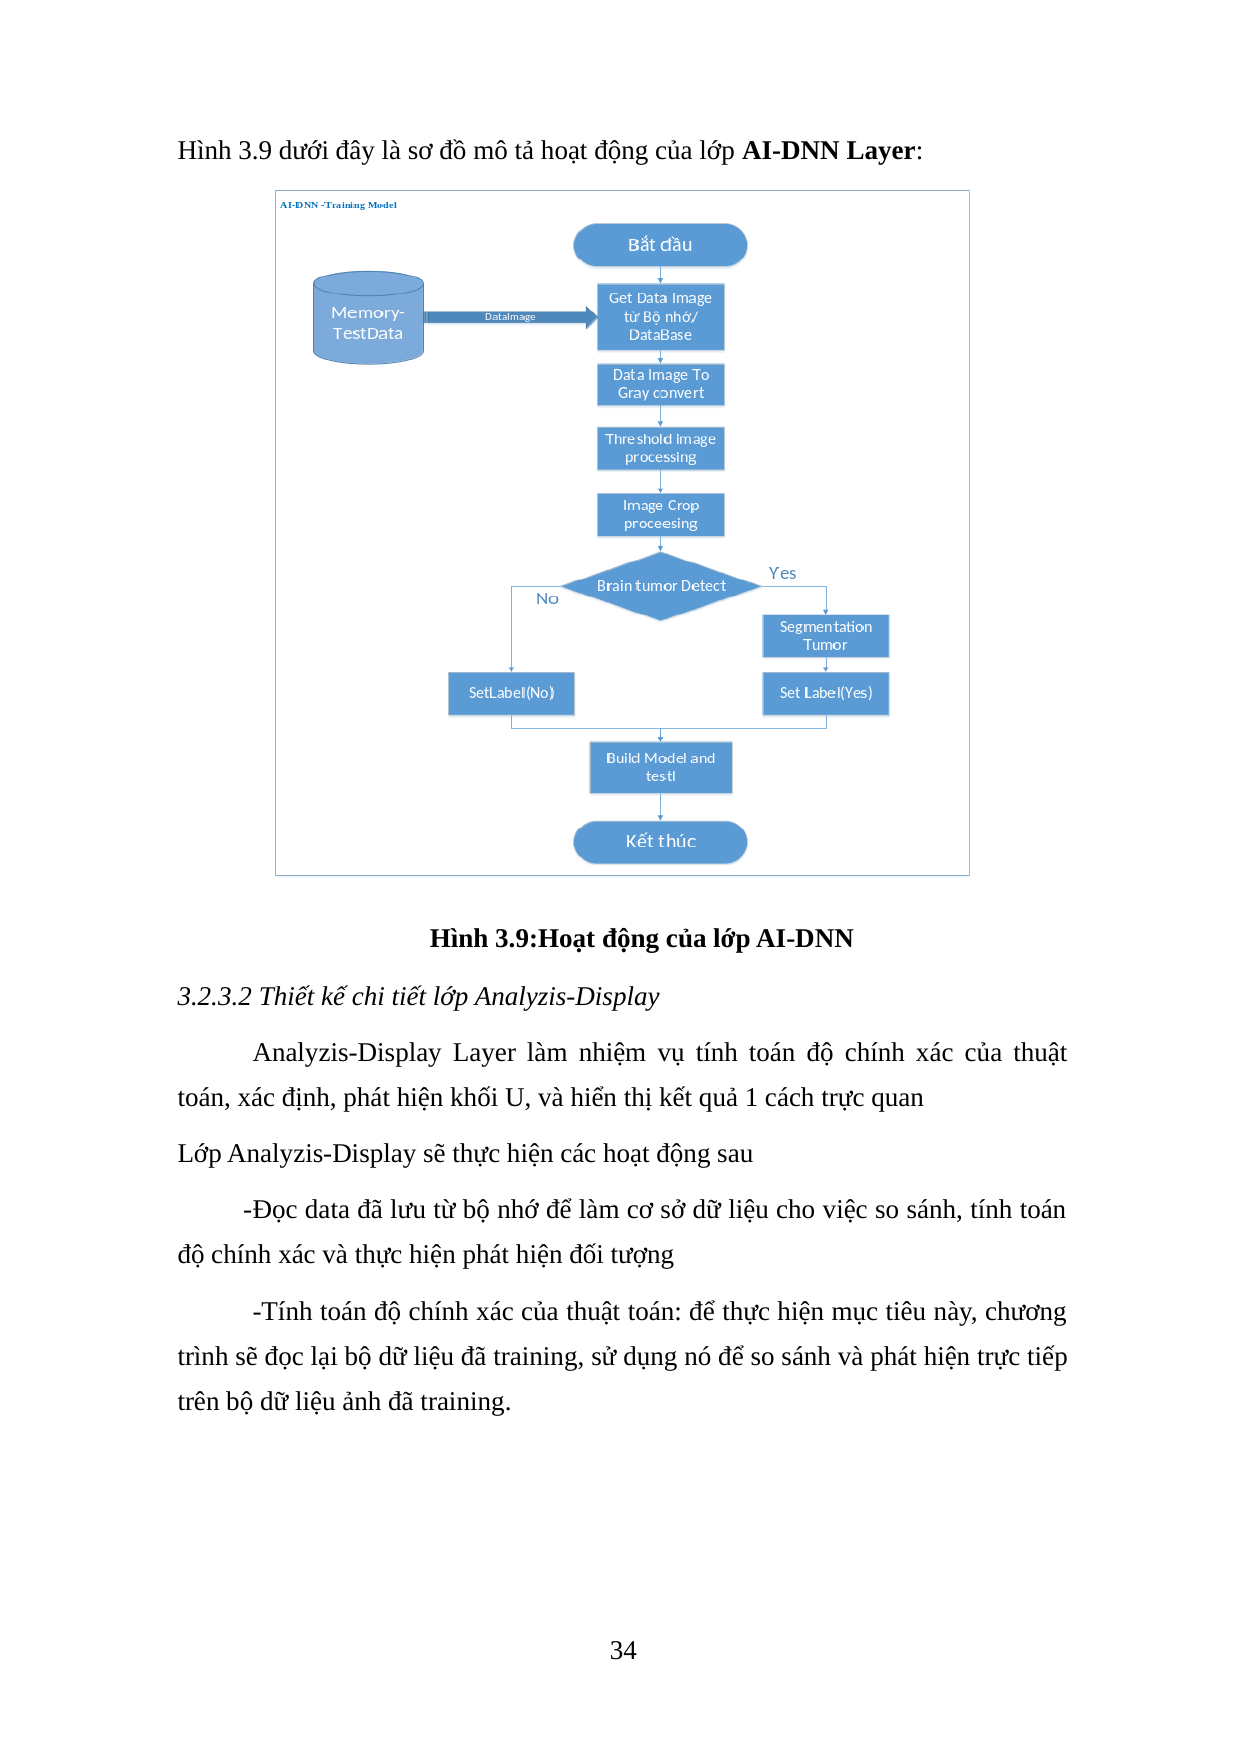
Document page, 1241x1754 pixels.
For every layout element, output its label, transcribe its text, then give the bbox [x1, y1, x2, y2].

text Hình 3.9 dưới đây là sơ đồ mô tả hoạt động của lớp AI-DNN Layer: [177, 131, 1069, 169]
text Hình 3.9:Hoạt động của lớp AI-DNN [177, 918, 1069, 956]
text Analyzis-Display Layer làm nhiệm vụ tính toán độ chính xác của thuật toán, xác định, phát hiện khối U, và hiển thị kết quả 1 cách trực quan [177, 1033, 1069, 1116]
subtitle Thiết kế chi tiết lớp Analyzis-Display [177, 977, 1069, 1014]
text -Tính toán độ chính xác của thuật toán: để thực hiện mục tiêu này, chương trình sẽ đọc lại bộ dữ liệu đã training, sử dụng nó để so sánh và phát hiện trực tiếp trên bộ dữ liệu ảnh đã training. [177, 1291, 1069, 1419]
text Lớp Analyzis-Display sẽ thực hiện các hoạt động sau [177, 1134, 1069, 1172]
list Đọc data đã lưu từ bộ nhớ để làm cơ sở dữ liệu cho việc so sánh, tính toán độ chính xác và thực hiện phát hiện đối tượng [177, 1190, 1069, 1273]
